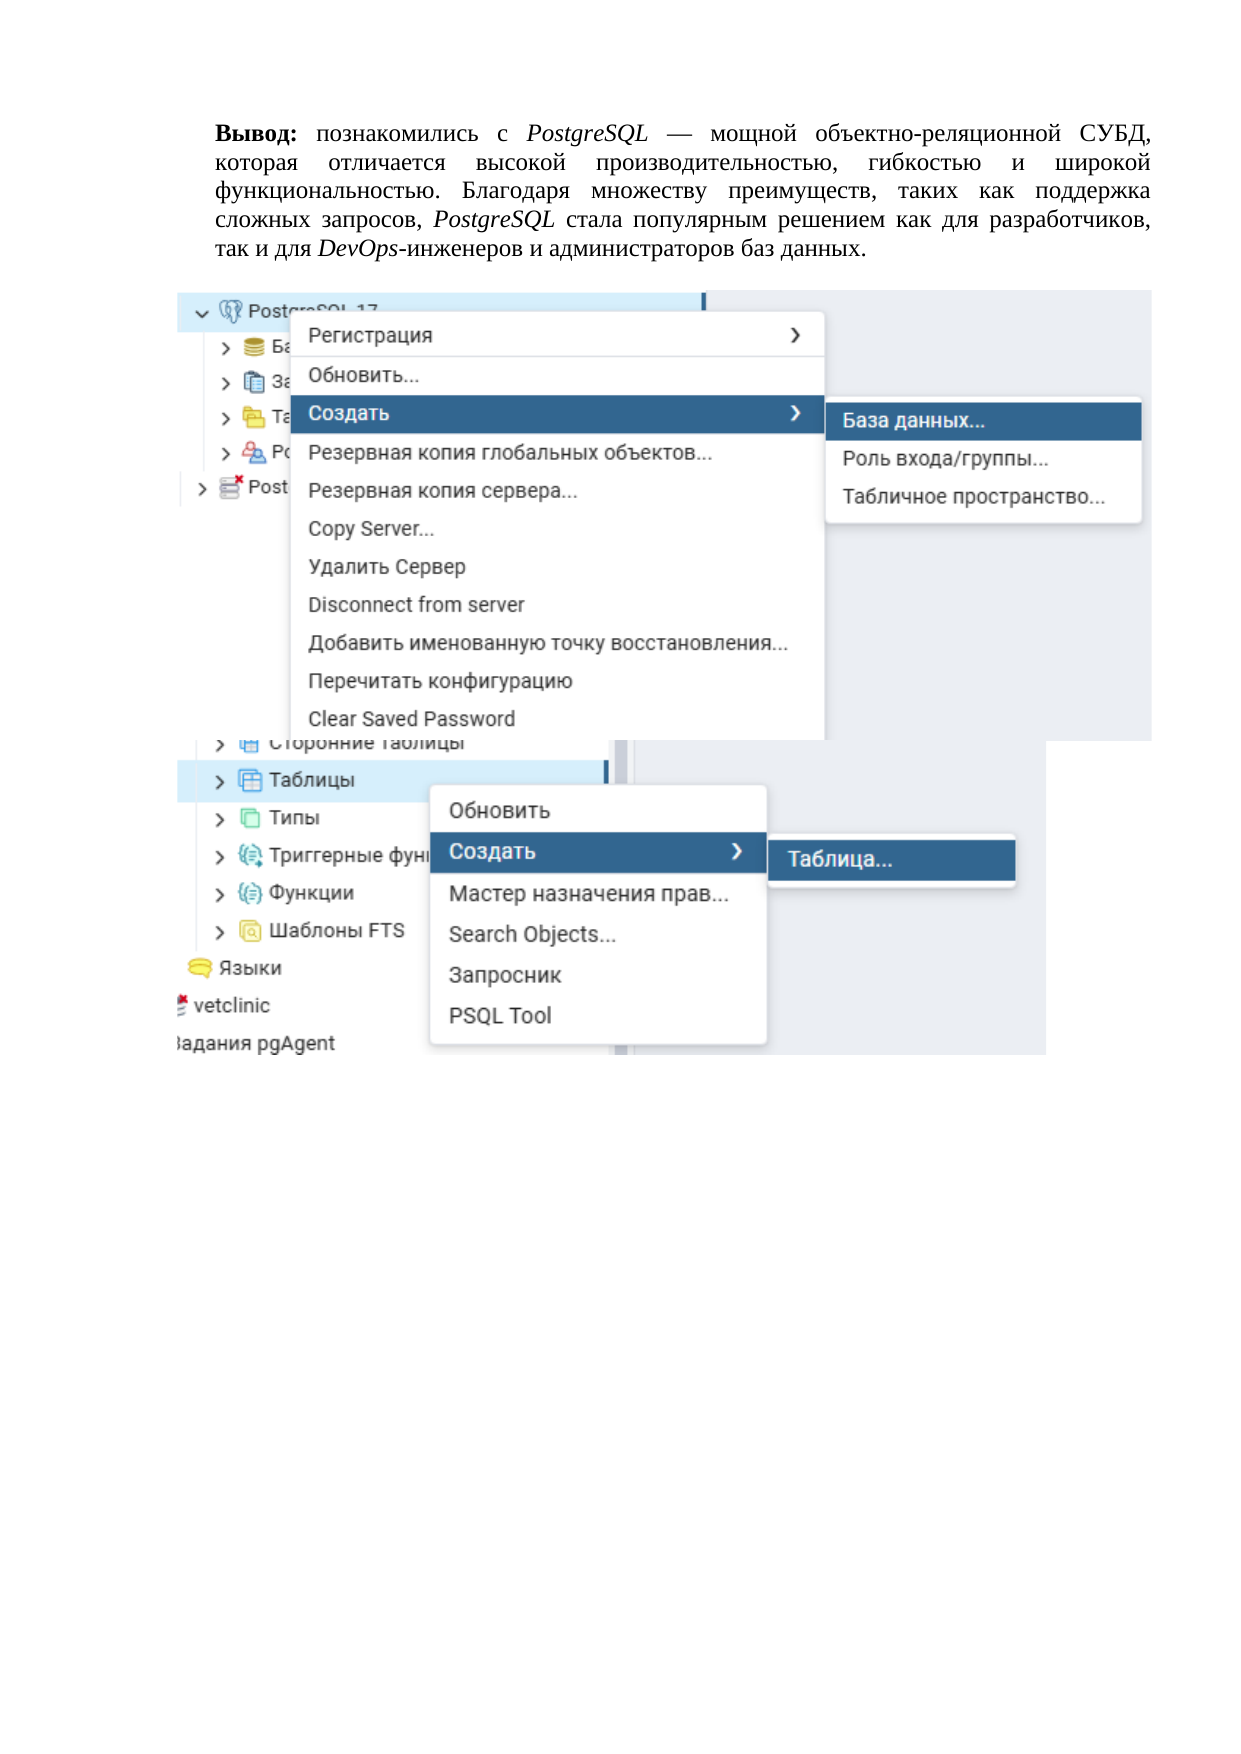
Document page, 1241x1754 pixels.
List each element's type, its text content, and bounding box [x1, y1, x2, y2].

picture [177, 290, 1152, 1055]
text Вывод: познакомились с PostgreSQL — мощной объектно-реляционной СУБД, которая отличается высокой производительностью, гибкостью и широкой функциональностью. Благодаря множеству преимуществ, таких как поддержка сложных запросов, PostgreSQL стала популярным решением как для разработчиков, так и для DevOps-инженеров и администраторов баз данных. [215, 118, 1152, 262]
